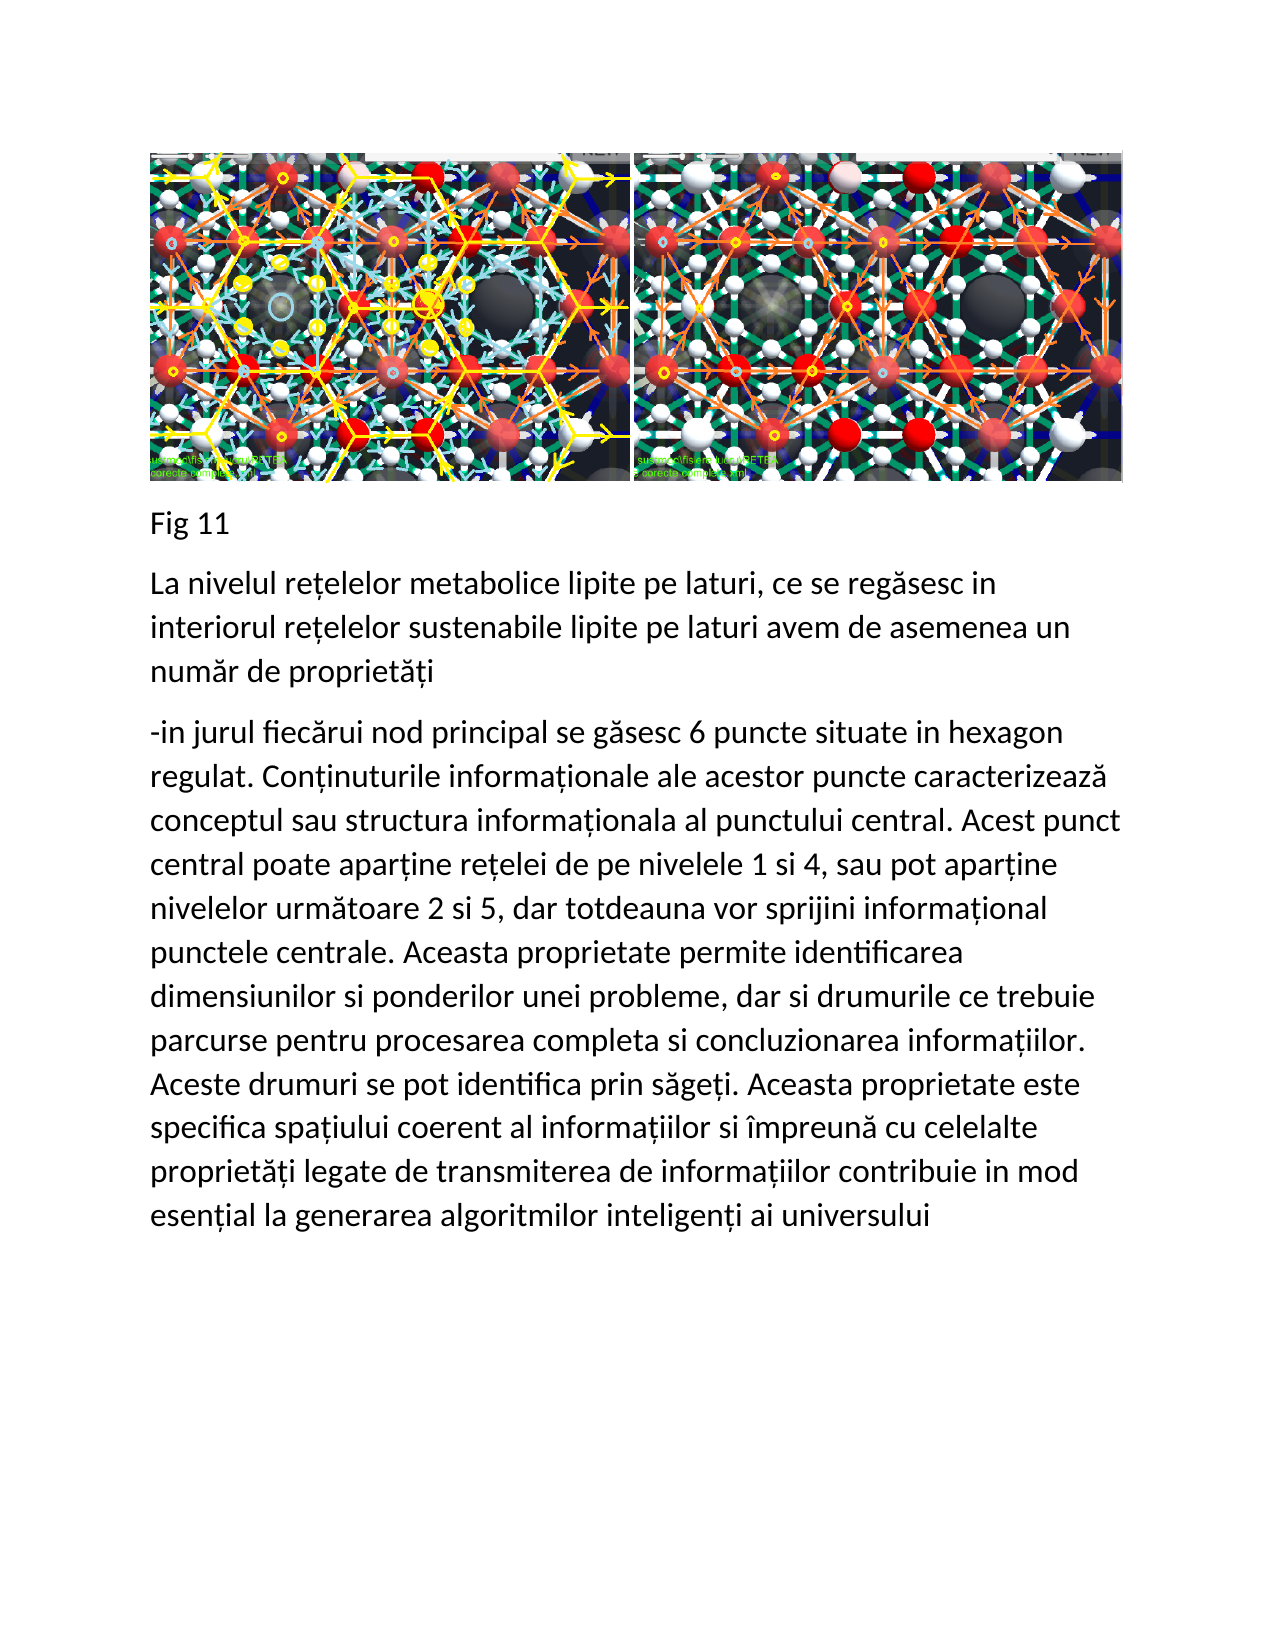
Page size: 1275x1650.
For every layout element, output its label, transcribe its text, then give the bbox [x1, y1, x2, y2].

text Fig 11 [150, 502, 1125, 542]
text -in jurul fiecărui nod principal se găsesc 6 puncte situate in hexagon regulat. Conținuturile informaționale ale acestor puncte caracterizează conceptul sau structura informaționala al punctului central. Acest punct central poate aparține rețelei de pe nivelele 1 si 4, sau pot aparține nivelelor următoare 2 si 5, dar totdeauna vor sprijini informațional punctele centrale. Aceasta proprietate permite identificarea dimensiunilor si ponderilor unei probleme, dar si drumurile ce trebuie parcurse pentru procesarea completa si concluzionarea informațiilor. Aceste drumuri se pot identifica prin săgeți. Aceasta proprietate este specifica spațiului coerent al informațiilor si împreună cu celelalte proprietăți legate de transmiterea de informațiilor contribuie in mod esențial la generarea algoritmilor inteligenți ai universului [150, 711, 1125, 1235]
text La nivelul rețelelor metabolice lipite pe laturi, ce se regăsesc in interiorul rețelelor sustenabile lipite pe laturi avem de asemenea un număr de proprietăți [150, 562, 1125, 691]
picture [150, 150, 1123, 483]
